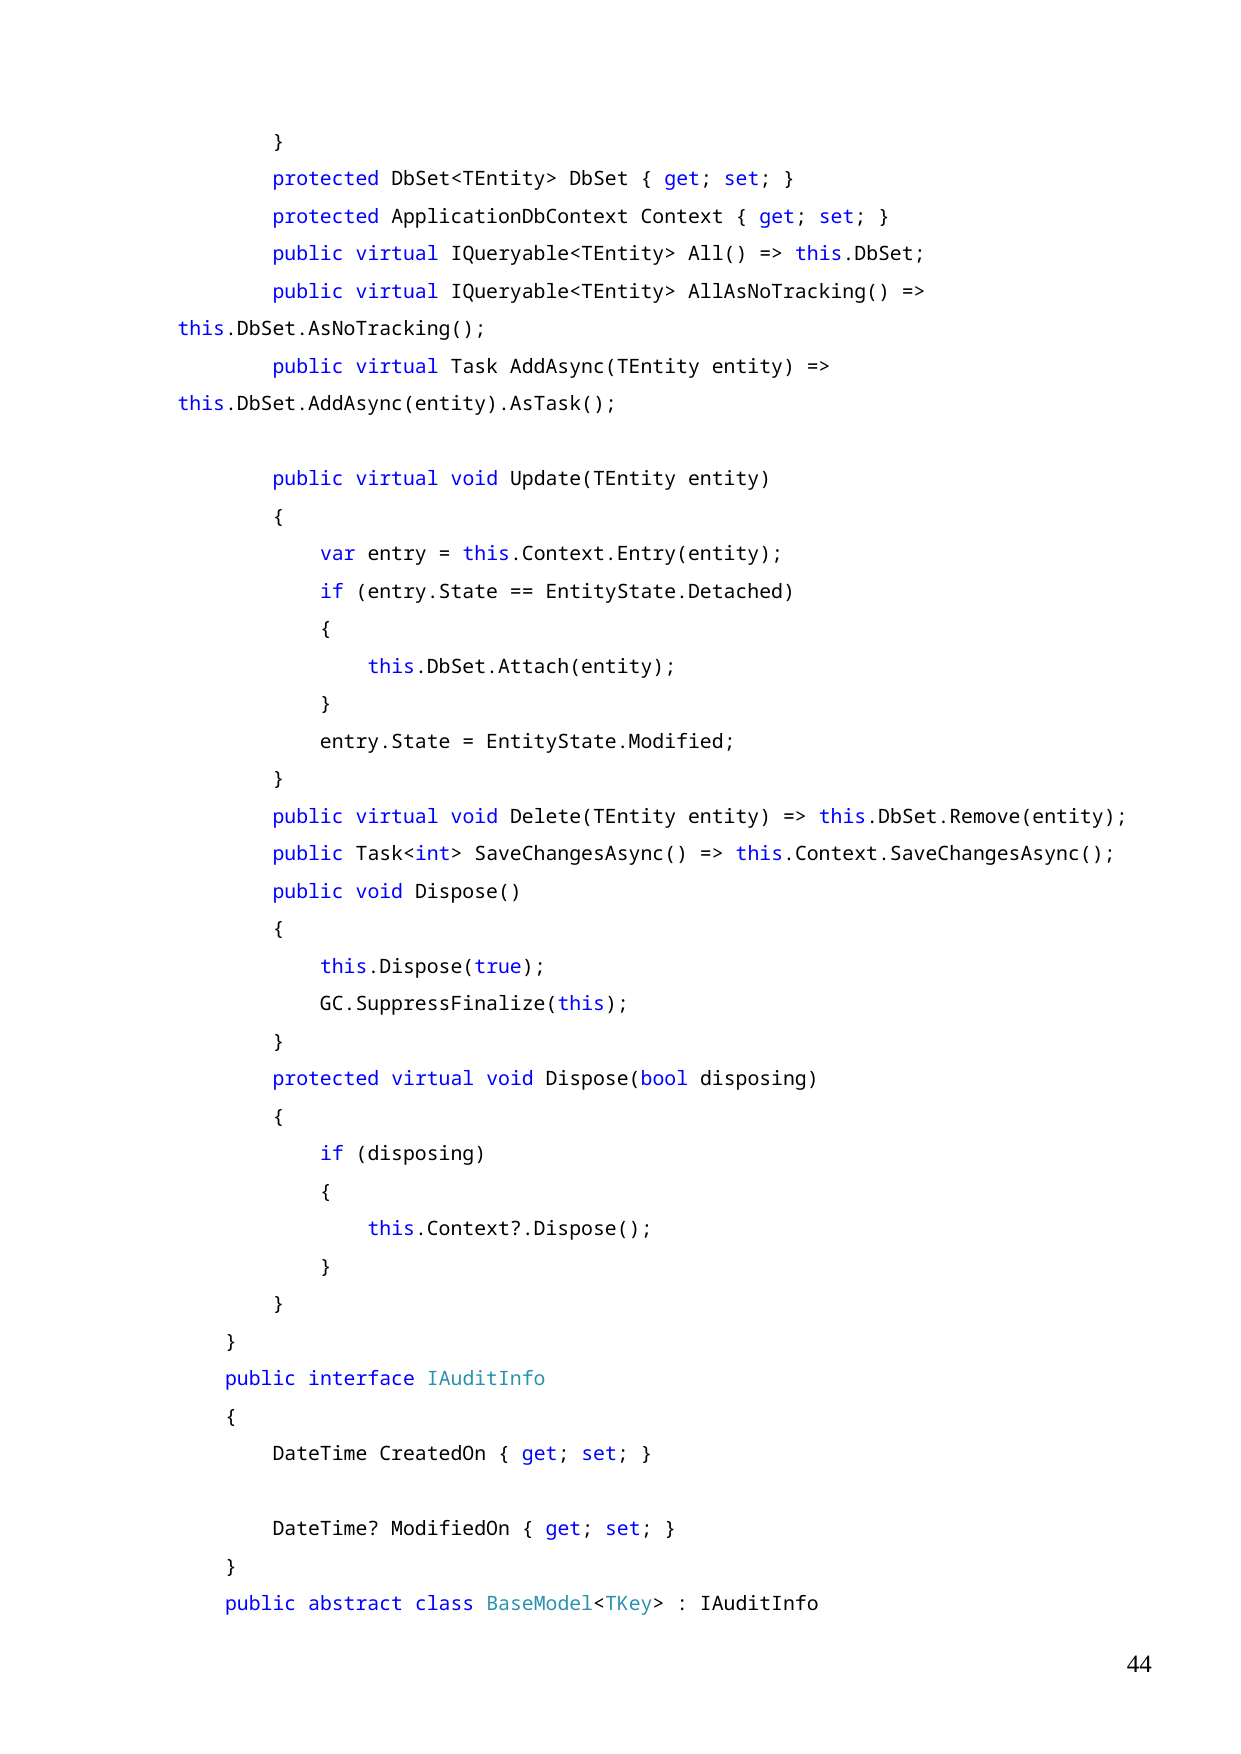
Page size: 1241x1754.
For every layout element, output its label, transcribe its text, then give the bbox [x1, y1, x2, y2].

text public virtual void Delete(TEntity entity) => this.DbSet.Remove(entity); [177, 793, 1152, 831]
text } [177, 681, 1152, 718]
text } [177, 1018, 1152, 1056]
text } [177, 756, 1152, 793]
text { [177, 906, 1152, 943]
text public void Dispose() [177, 868, 1152, 906]
text this.DbSet.Attach(entity); [177, 643, 1152, 681]
text { [177, 1393, 1152, 1431]
text var entry = this.Context.Entry(entity); [177, 531, 1152, 568]
text } [177, 118, 1152, 156]
text this.Dispose(true); [177, 943, 1152, 981]
text { [177, 1093, 1152, 1131]
text protected ApplicationDbContext Context { get; set; } [177, 193, 1152, 231]
text { [177, 1168, 1152, 1206]
text if (disposing) [177, 1131, 1152, 1168]
text } [177, 1543, 1152, 1581]
text { [177, 606, 1152, 643]
text public virtual IQueryable<TEntity> All() => this.DbSet; [177, 231, 1152, 268]
text public virtual Task AddAsync(TEntity entity) => this.DbSet.AddAsync(entity).AsTask(); [177, 343, 1152, 418]
text } [177, 1243, 1152, 1281]
text this.Context?.Dispose(); [177, 1206, 1152, 1243]
text DateTime? ModifiedOn { get; set; } [177, 1506, 1152, 1543]
text { [177, 493, 1152, 531]
text GC.SuppressFinalize(this); [177, 981, 1152, 1018]
text DateTime CreatedOn { get; set; } [177, 1431, 1152, 1468]
text public virtual void Update(TEntity entity) [177, 456, 1152, 493]
text public interface IAuditInfo [177, 1356, 1152, 1393]
text entry.State = EntityState.Modified; [177, 718, 1152, 756]
text public virtual IQueryable<TEntity> AllAsNoTracking() => this.DbSet.AsNoTracking(); [177, 268, 1152, 343]
text public abstract class BaseModel<TKey> : IAuditInfo [177, 1581, 1152, 1618]
text } [177, 1318, 1152, 1356]
text public Task<int> SaveChangesAsync() => this.Context.SaveChangesAsync(); [177, 831, 1152, 868]
text } [177, 1281, 1152, 1318]
text protected virtual void Dispose(bool disposing) [177, 1056, 1152, 1093]
text protected DbSet<TEntity> DbSet { get; set; } [177, 156, 1152, 193]
text if (entry.State == EntityState.Detached) [177, 568, 1152, 606]
